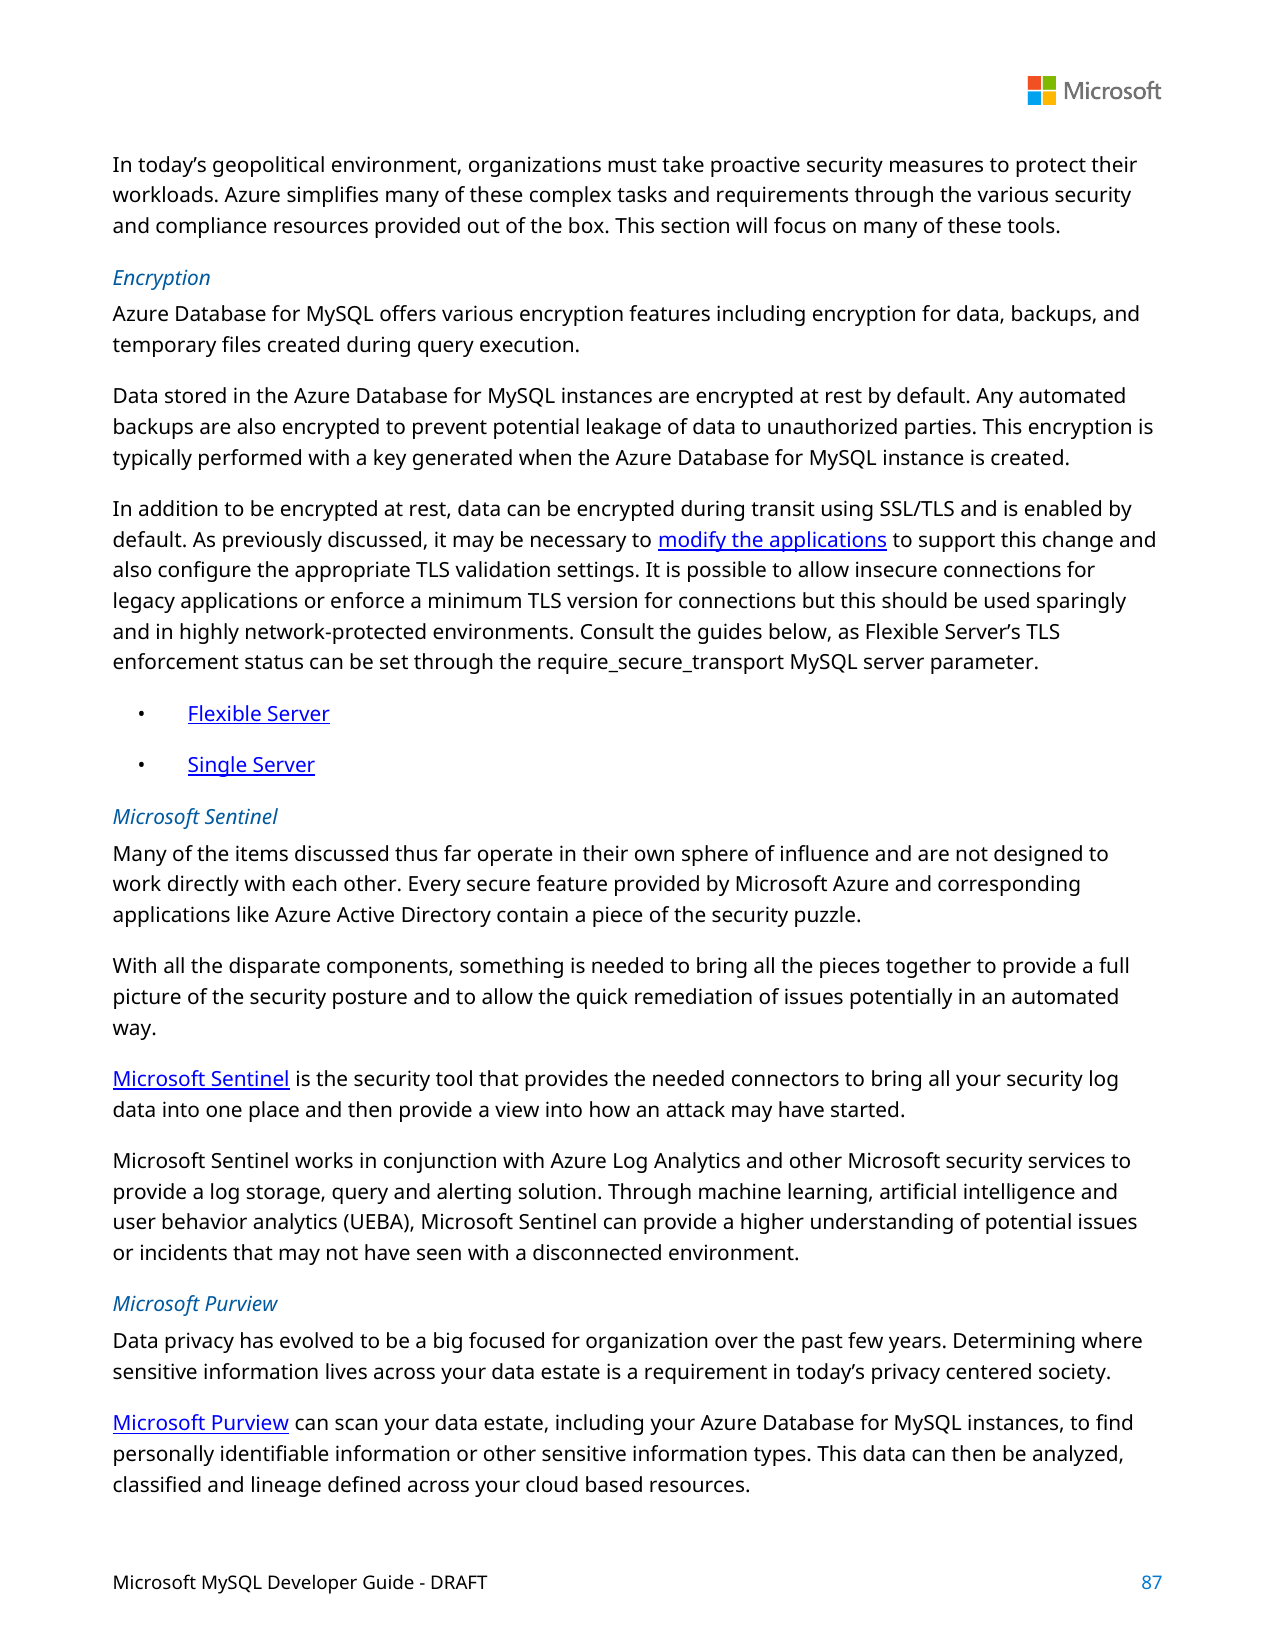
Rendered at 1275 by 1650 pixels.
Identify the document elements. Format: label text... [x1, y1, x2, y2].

text Many of the items discussed thus far operate in their own sphere of influence and are not designed to work directly with each other. Every secure feature provided by Microsoft Azure and corresponding applications like Azure Active Directory contain a piece of the security puzzle. [112, 839, 1162, 928]
text Microsoft Purview can scan your data estate, including your Azure Database for MySQL instances, to find personally identifiable information or other sensitive information types. This data can then be analyzed, classified and lineage defined across your cloud based resources. [112, 1408, 1162, 1498]
text With all the disparate components, something is needed to bring all the pieces together to provide a full picture of the security posture and to allow the quick remediation of issues potentially in an automated way. [112, 951, 1162, 1041]
list Single Server [137, 750, 1162, 779]
text Azure Database for MySQL offers various encryption features including encryption for data, backups, and temporary files created during query execution. [112, 299, 1162, 359]
text In today’s geopolitical environment, organizations must take proactive security measures to protect their workloads. Azure simplifies many of these complex tasks and requirements through the various security and compliance resources provided out of the box. This section will focus on many of these tools. [112, 150, 1162, 240]
subtitle Microsoft Sentinel [112, 802, 1162, 830]
picture [1026, 75, 1163, 107]
list Flexible Server [137, 699, 1162, 727]
text Microsoft Sentinel is the security tool that provides the needed connectors to bring all your security log data into one place and then provide a view into how an attack may have started. [112, 1064, 1162, 1123]
text Data stored in the Azure Database for MySQL instances are encrypted at rest by default. Any automated backups are also encrypted to prevent potential leakage of data to unauthorized parties. This encryption is typically performed with a key generated when the Azure Database for MySQL instance is created. [112, 382, 1162, 471]
subtitle Microsoft Purview [112, 1289, 1162, 1318]
text Data privacy has evolved to be a big focused for organization over the past few years. Determining where sensitive information lives across your data estate is a requirement in today’s privacy centered society. [112, 1326, 1162, 1386]
text In addition to be encrypted at rest, data can be encrypted during transit using SSL/TLS and is enabled by default. As previously discussed, it may be necessary to modify the applications to support this change and also configure the appropriate TLS validation settings. It is possible to allow insecure connections for legacy applications or enforce a minimum TLS version for connections but this should be used sparingly and in highly network-protected environments. Consult the guides below, as Flexible Server’s TLS enforcement status can be set through the require_secure_transport MySQL server parameter. [112, 494, 1162, 676]
subtitle Encryption [112, 263, 1162, 291]
text Microsoft Sentinel works in conjunction with Azure Log Analytics and other Microsoft security services to provide a log storage, query and alerting solution. Through machine learning, artificial intelligence and user behavior analytics (UEBA), Microsoft Sentinel can provide a higher understanding of potential issues or incidents that may not have seen with a disconnected environment. [112, 1146, 1162, 1267]
